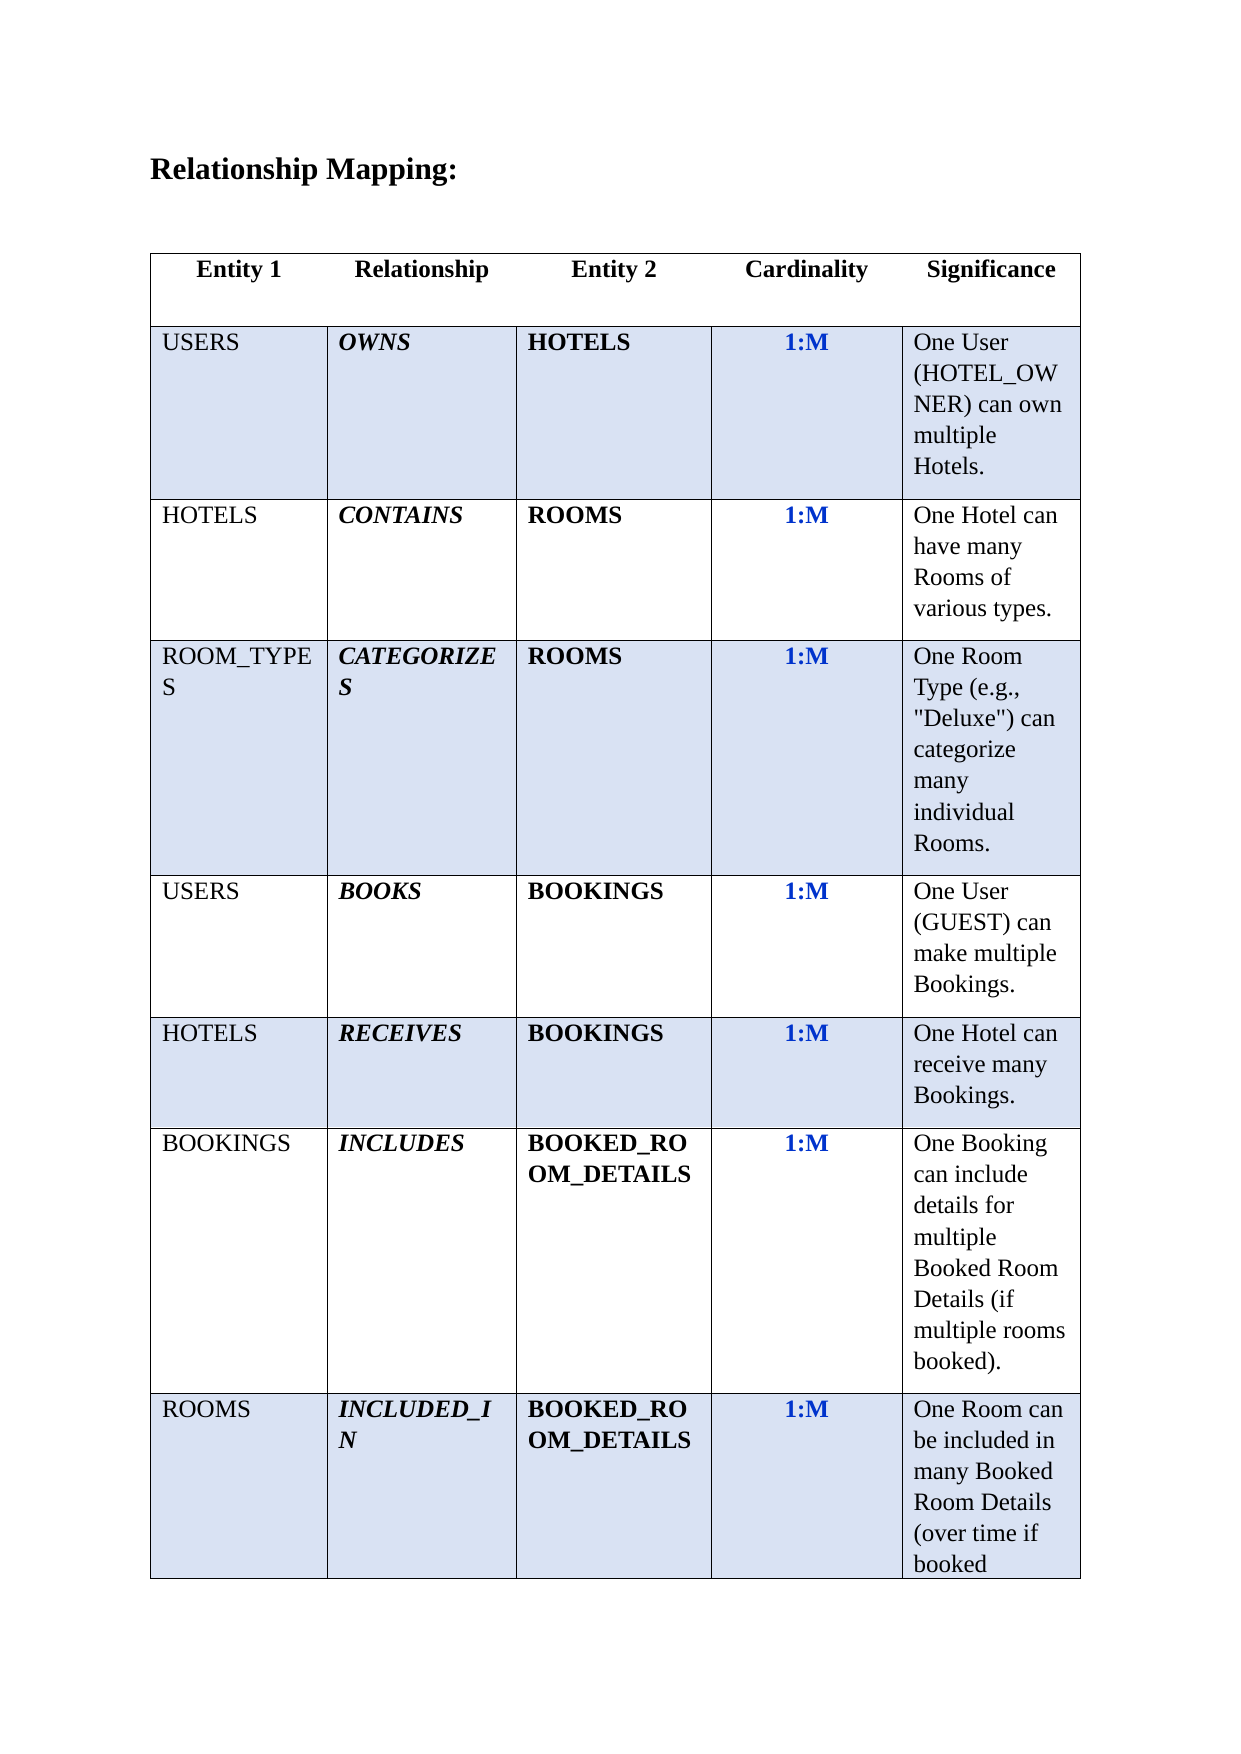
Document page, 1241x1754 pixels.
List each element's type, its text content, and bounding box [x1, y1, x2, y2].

table_header Cardinality [711, 254, 902, 326]
table_cell 1:M [712, 500, 902, 640]
table_cell BOOKINGS [151, 1129, 327, 1393]
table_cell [903, 1394, 1080, 1578]
table_cell BOOKINGS [517, 876, 711, 1017]
table_cell 1:M [712, 641, 902, 875]
table_cell One Booking can include details for multiple Booked Room Details (if multiple rooms booked). [903, 1129, 1080, 1393]
table_cell INCLUDED_IN [328, 1394, 516, 1578]
table_cell One User (GUEST) can make multiple Bookings. [903, 876, 1080, 1017]
table_cell INCLUDES [328, 1129, 516, 1393]
table_cell BOOKINGS [517, 1018, 711, 1127]
table_cell 1:M [712, 1018, 902, 1127]
table_cell One Hotel can have many Rooms of various types. [903, 500, 1080, 640]
table_cell USERS [151, 327, 327, 499]
table_cell OWNS [328, 327, 516, 499]
table_header Entity 2 [516, 254, 711, 326]
table_cell USERS [151, 876, 327, 1017]
table_cell ROOMS [151, 1394, 327, 1578]
text Relationship Mapping: [150, 150, 1090, 186]
table_cell HOTELS [151, 500, 327, 640]
table_cell One User (HOTEL_OWNER) can own multiple Hotels. [903, 327, 1080, 499]
table_header Entity 1 [151, 254, 327, 326]
table_cell BOOKED_ROOM_DETAILS [517, 1394, 711, 1578]
table_cell One Room Type (e.g., "Deluxe") can categorize many individual Rooms. [903, 641, 1080, 875]
table_cell 1:M [712, 1129, 902, 1393]
table_header Significance [902, 254, 1080, 326]
table_header Relationship [327, 254, 516, 326]
table_cell BOOKS [328, 876, 516, 1017]
table_cell CONTAINS [328, 500, 516, 640]
table_cell 1:M [712, 876, 902, 1017]
table_cell ROOM_TYPES [151, 641, 327, 875]
table_cell BOOKED_ROOM_DETAILS [517, 1129, 711, 1393]
table_cell One Hotel can receive many Bookings. [903, 1018, 1080, 1127]
table_cell ROOMS [517, 641, 711, 875]
table_cell 1:M [712, 327, 902, 499]
table_cell 1:M [712, 1394, 902, 1578]
table_cell HOTELS [151, 1018, 327, 1127]
table_cell CATEGORIZES [328, 641, 516, 875]
table_cell ROOMS [517, 500, 711, 640]
table_cell RECEIVES [328, 1018, 516, 1127]
table_cell HOTELS [517, 327, 711, 499]
